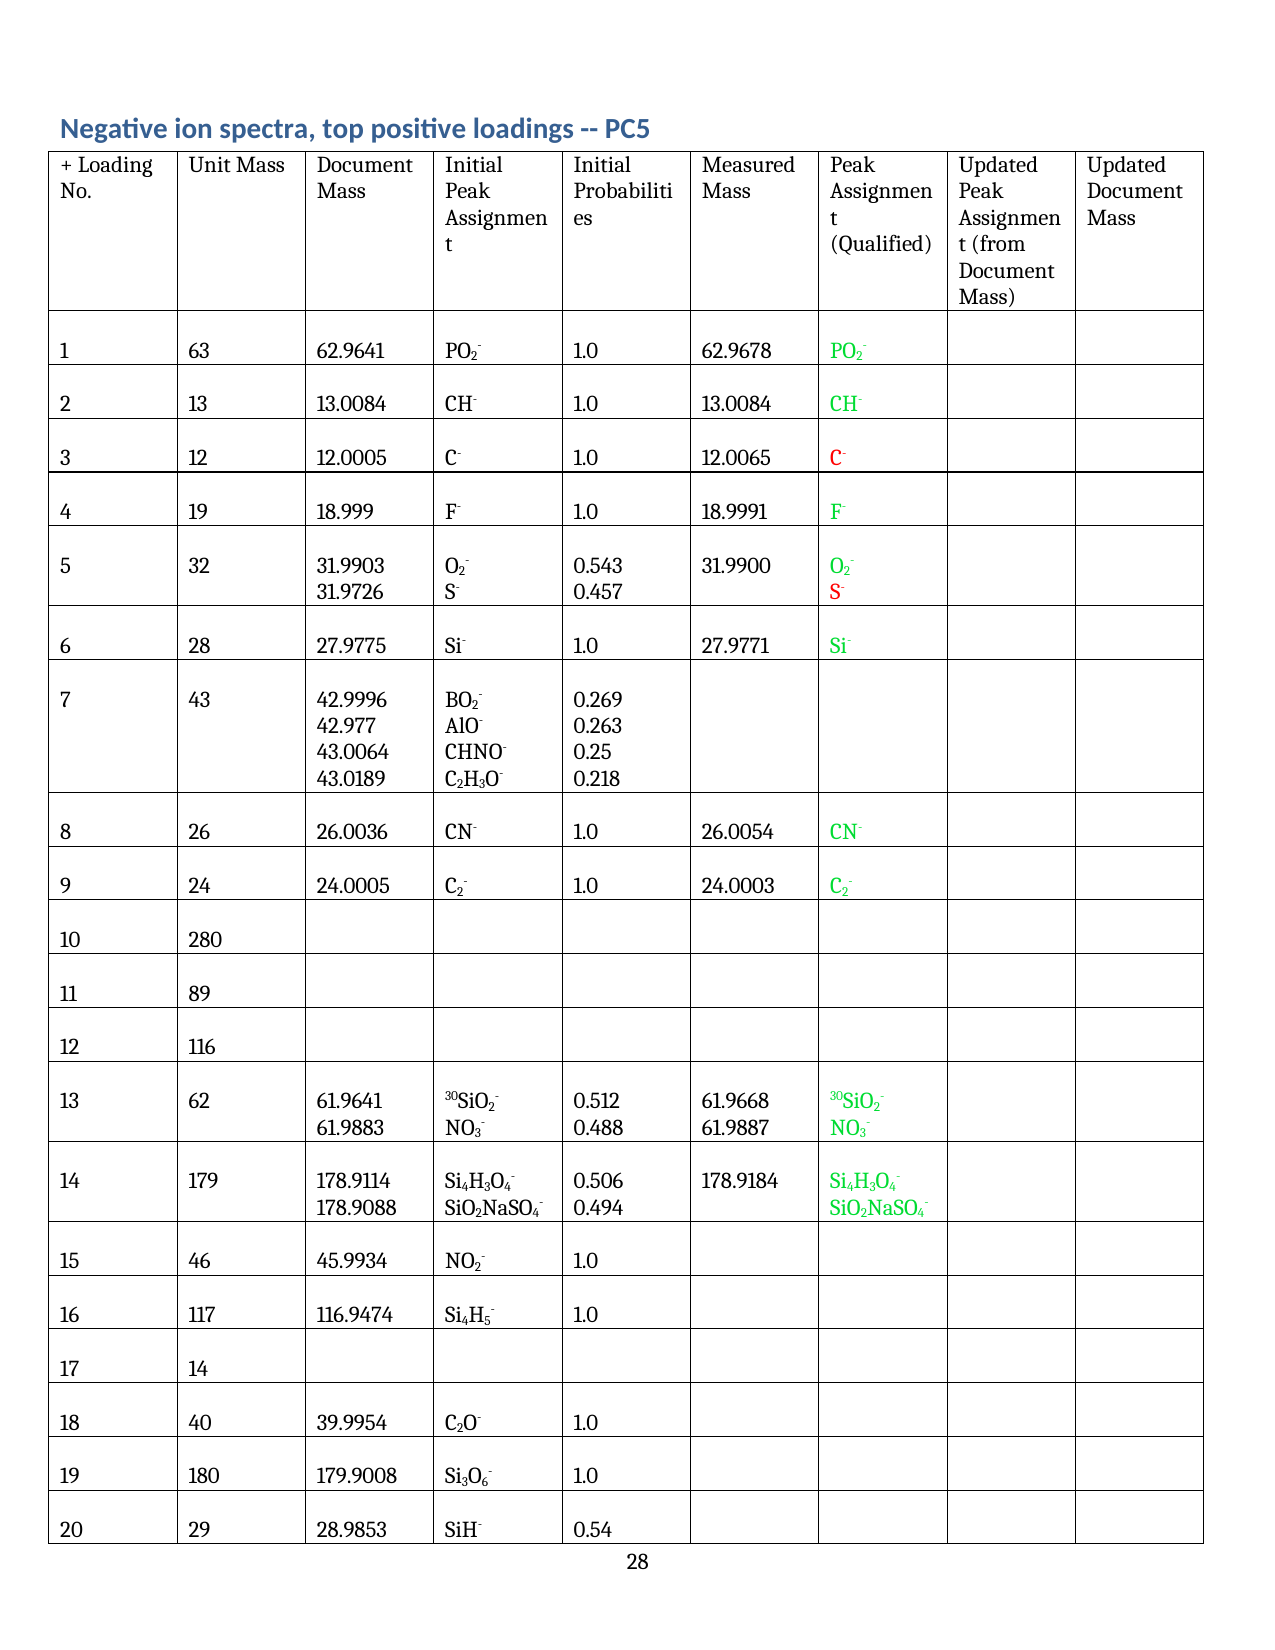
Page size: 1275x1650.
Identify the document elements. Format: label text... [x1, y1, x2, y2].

table_cell 1.0 [563, 1437, 690, 1489]
table_cell [1076, 660, 1203, 792]
table_cell [691, 1222, 818, 1274]
table_cell [948, 954, 1075, 1007]
table_cell 8 [49, 793, 177, 846]
table_cell [948, 419, 1075, 471]
table_cell [819, 1491, 947, 1543]
table_cell 45.9934 [306, 1222, 433, 1274]
table_cell 1.0 [563, 311, 690, 364]
table_cell O2- S- [819, 526, 947, 605]
table_cell 1.0 [563, 419, 690, 471]
table_cell 11 [49, 954, 177, 1007]
table_cell 12.0065 [691, 419, 818, 471]
table_cell [691, 1276, 818, 1328]
table_cell 5 [49, 526, 177, 605]
table_cell 0.512 0.488 [563, 1062, 690, 1141]
table_cell 9 [49, 847, 177, 899]
table_cell [948, 1062, 1075, 1141]
table_cell 117 [178, 1276, 305, 1328]
table_header Updated Peak Assignment (from Document Mass) [948, 152, 1075, 310]
table_cell 0.54 0.46 [563, 1491, 690, 1543]
table_cell 1.0 [563, 1222, 690, 1274]
table_cell 18.999 [306, 473, 433, 525]
table_cell 280 [178, 900, 305, 953]
table_cell 43 [178, 660, 305, 792]
table_cell 31.9903 31.9726 [306, 526, 433, 605]
table_cell 62 [178, 1062, 305, 1141]
table_cell 28.9853 29.0028 [306, 1491, 433, 1543]
table_cell [691, 900, 818, 953]
table_cell 1.0 [563, 473, 690, 525]
table_cell Si4H3O4- SiO2NaSO4- [819, 1142, 947, 1221]
table_cell 18 [49, 1383, 177, 1436]
table_cell [434, 1008, 562, 1061]
table_cell 24.0003 [691, 847, 818, 899]
table_cell [1076, 1491, 1203, 1543]
table_cell [306, 954, 433, 1007]
table_cell NO2- [434, 1222, 562, 1274]
table_cell 16 [49, 1276, 177, 1328]
table_cell 28 [178, 606, 305, 659]
table_cell [1076, 1383, 1203, 1436]
table_cell 26.0054 [691, 793, 818, 846]
table_cell CN- [819, 793, 947, 846]
table_cell [819, 1329, 947, 1382]
table_cell [434, 1329, 562, 1382]
table_cell 1.0 [563, 793, 690, 846]
table_cell [948, 311, 1075, 364]
table_cell 13 [178, 365, 305, 418]
table_cell [1076, 1008, 1203, 1061]
table_cell BO2- AlO- CHNO- C2H3O- [434, 660, 562, 792]
table_cell 1.0 [563, 606, 690, 659]
table_cell [948, 526, 1075, 605]
table_cell [819, 1008, 947, 1061]
table_cell [948, 660, 1075, 792]
table_cell 40 [178, 1383, 305, 1436]
table_cell 1.0 [563, 1383, 690, 1436]
table_header Initial Peak Assignment [434, 152, 562, 310]
table_header Document Mass [306, 152, 433, 310]
table_cell 0.269 0.263 0.25 0.218 [563, 660, 690, 792]
table_cell [1076, 1142, 1203, 1221]
table_cell 14 [49, 1142, 177, 1221]
table_cell [1076, 1276, 1203, 1328]
table_cell [1076, 1329, 1203, 1382]
table_cell 31.9900 [691, 526, 818, 605]
table_cell [948, 1437, 1075, 1489]
table_cell [434, 900, 562, 953]
table_cell [691, 954, 818, 1007]
table_cell C2- [819, 847, 947, 899]
table_cell 63 [178, 311, 305, 364]
table_cell 7 [49, 660, 177, 792]
table_cell 26 [178, 793, 305, 846]
table_header Peak Assignment (Qualified) [819, 152, 947, 310]
table_cell [691, 1008, 818, 1061]
table_cell Si- [819, 606, 947, 659]
table_cell 10 [49, 900, 177, 953]
table_cell [434, 954, 562, 1007]
table_cell C2O- [434, 1383, 562, 1436]
table_cell [1076, 526, 1203, 605]
table_cell F- [819, 473, 947, 525]
table_cell [306, 900, 433, 953]
table_cell 179.9008 [306, 1437, 433, 1489]
table_header Measured Mass [691, 152, 818, 310]
table_cell 89 [178, 954, 305, 1007]
table_cell [1076, 419, 1203, 471]
table_cell O2- S- [434, 526, 562, 605]
table_cell 179 [178, 1142, 305, 1221]
table_header Updated Document Mass [1076, 152, 1203, 310]
table_cell CH- [434, 365, 562, 418]
table_cell [563, 900, 690, 953]
table_cell 46 [178, 1222, 305, 1274]
table_cell 13.0084 [691, 365, 818, 418]
table_cell [948, 847, 1075, 899]
table_cell Si4H3O4- SiO2NaSO4- [434, 1142, 562, 1221]
table_cell 0.543 0.457 [563, 526, 690, 605]
table_cell 12.0005 [306, 419, 433, 471]
table_cell [948, 1008, 1075, 1061]
table_cell [819, 1437, 947, 1489]
table_cell 39.9954 [306, 1383, 433, 1436]
table_cell [1076, 365, 1203, 418]
table_cell Si- [434, 606, 562, 659]
table_cell 19 [49, 1437, 177, 1489]
table_cell 30SiO2- NO3- [819, 1062, 947, 1141]
subtitle Negative ion spectra, top positive loadings -- PC5 [60, 110, 1215, 146]
table_cell 27.9771 [691, 606, 818, 659]
table_cell 1 [49, 311, 177, 364]
table_cell [1076, 311, 1203, 364]
table_cell PO2- [819, 311, 947, 364]
table_cell 13.0084 [306, 365, 433, 418]
table_cell [1076, 473, 1203, 525]
table_cell CN- [434, 793, 562, 846]
table_cell [819, 1222, 947, 1274]
table_cell [563, 1008, 690, 1061]
table_cell 3 [49, 419, 177, 471]
table_cell 1.0 [563, 847, 690, 899]
table_cell 27.9775 [306, 606, 433, 659]
table_cell Si4H5- [434, 1276, 562, 1328]
table_cell [691, 1329, 818, 1382]
table_cell C2- [434, 847, 562, 899]
table_cell 18.9991 [691, 473, 818, 525]
table_cell 62.9641 [306, 311, 433, 364]
table_cell 1.0 [563, 1276, 690, 1328]
table_cell 61.9668 61.9887 [691, 1062, 818, 1141]
table_cell [948, 1329, 1075, 1382]
table_cell 180 [178, 1437, 305, 1489]
table_cell [1076, 1222, 1203, 1274]
table_cell F- [434, 473, 562, 525]
table_cell 0.506 0.494 [563, 1142, 690, 1221]
table_cell [691, 1437, 818, 1489]
table_cell SiH- CHO- [434, 1491, 562, 1543]
table_cell 178.9114 178.9088 [306, 1142, 433, 1221]
table_cell Si3O6- [434, 1437, 562, 1489]
table_header Initial Probabilities [563, 152, 690, 310]
table_cell 4 [49, 473, 177, 525]
table_cell 42.9996 42.977 43.0064 43.0189 [306, 660, 433, 792]
table_cell 116 [178, 1008, 305, 1061]
table_cell [948, 473, 1075, 525]
table_cell 2 [49, 365, 177, 418]
table_cell [563, 1329, 690, 1382]
table_cell 26.0036 [306, 793, 433, 846]
table_cell [306, 1008, 433, 1061]
table_cell 30SiO2- NO3- [434, 1062, 562, 1141]
table_header Unit Mass [178, 152, 305, 310]
table_cell [948, 1491, 1075, 1543]
table_cell C- [819, 419, 947, 471]
table_cell [819, 954, 947, 1007]
table_cell [1076, 606, 1203, 659]
table_cell 12 [49, 1008, 177, 1061]
table_cell 178.9184 [691, 1142, 818, 1221]
table_cell 13 [49, 1062, 177, 1141]
table_cell [819, 900, 947, 953]
table_cell [948, 1383, 1075, 1436]
table_cell 24.0005 [306, 847, 433, 899]
table_cell [948, 365, 1075, 418]
table_cell [563, 954, 690, 1007]
table_cell 1.0 [563, 365, 690, 418]
table_cell [1076, 954, 1203, 1007]
table_cell 19 [178, 473, 305, 525]
table_cell 12 [178, 419, 305, 471]
table_cell [1076, 1437, 1203, 1489]
table_cell 20 [49, 1491, 177, 1543]
table_cell [1076, 793, 1203, 846]
table_cell 24 [178, 847, 305, 899]
table_cell [948, 1142, 1075, 1221]
table_cell [819, 1276, 947, 1328]
table_cell 29 [178, 1491, 305, 1543]
table_cell [691, 1383, 818, 1436]
table_cell [948, 1222, 1075, 1274]
table_cell [1076, 847, 1203, 899]
table_cell 32 [178, 526, 305, 605]
table_cell 15 [49, 1222, 177, 1274]
table_cell 14 [178, 1329, 305, 1382]
table_cell 116.9474 [306, 1276, 433, 1328]
table_cell [306, 1329, 433, 1382]
table_cell [948, 606, 1075, 659]
table_cell C- [434, 419, 562, 471]
table_cell [691, 1491, 818, 1543]
table_cell CH- [819, 365, 947, 418]
table_cell PO2- [434, 311, 562, 364]
table_cell [948, 1276, 1075, 1328]
table_cell [1076, 900, 1203, 953]
table_cell 62.9678 [691, 311, 818, 364]
table_cell 6 [49, 606, 177, 659]
table_cell [948, 793, 1075, 846]
table_cell [691, 660, 818, 792]
table_cell [1076, 1062, 1203, 1141]
table_header + Loading No. [49, 152, 177, 310]
table_cell 61.9641 61.9883 [306, 1062, 433, 1141]
table_cell [819, 660, 947, 792]
table_cell [948, 900, 1075, 953]
table_cell [819, 1383, 947, 1436]
table_cell 17 [49, 1329, 177, 1382]
